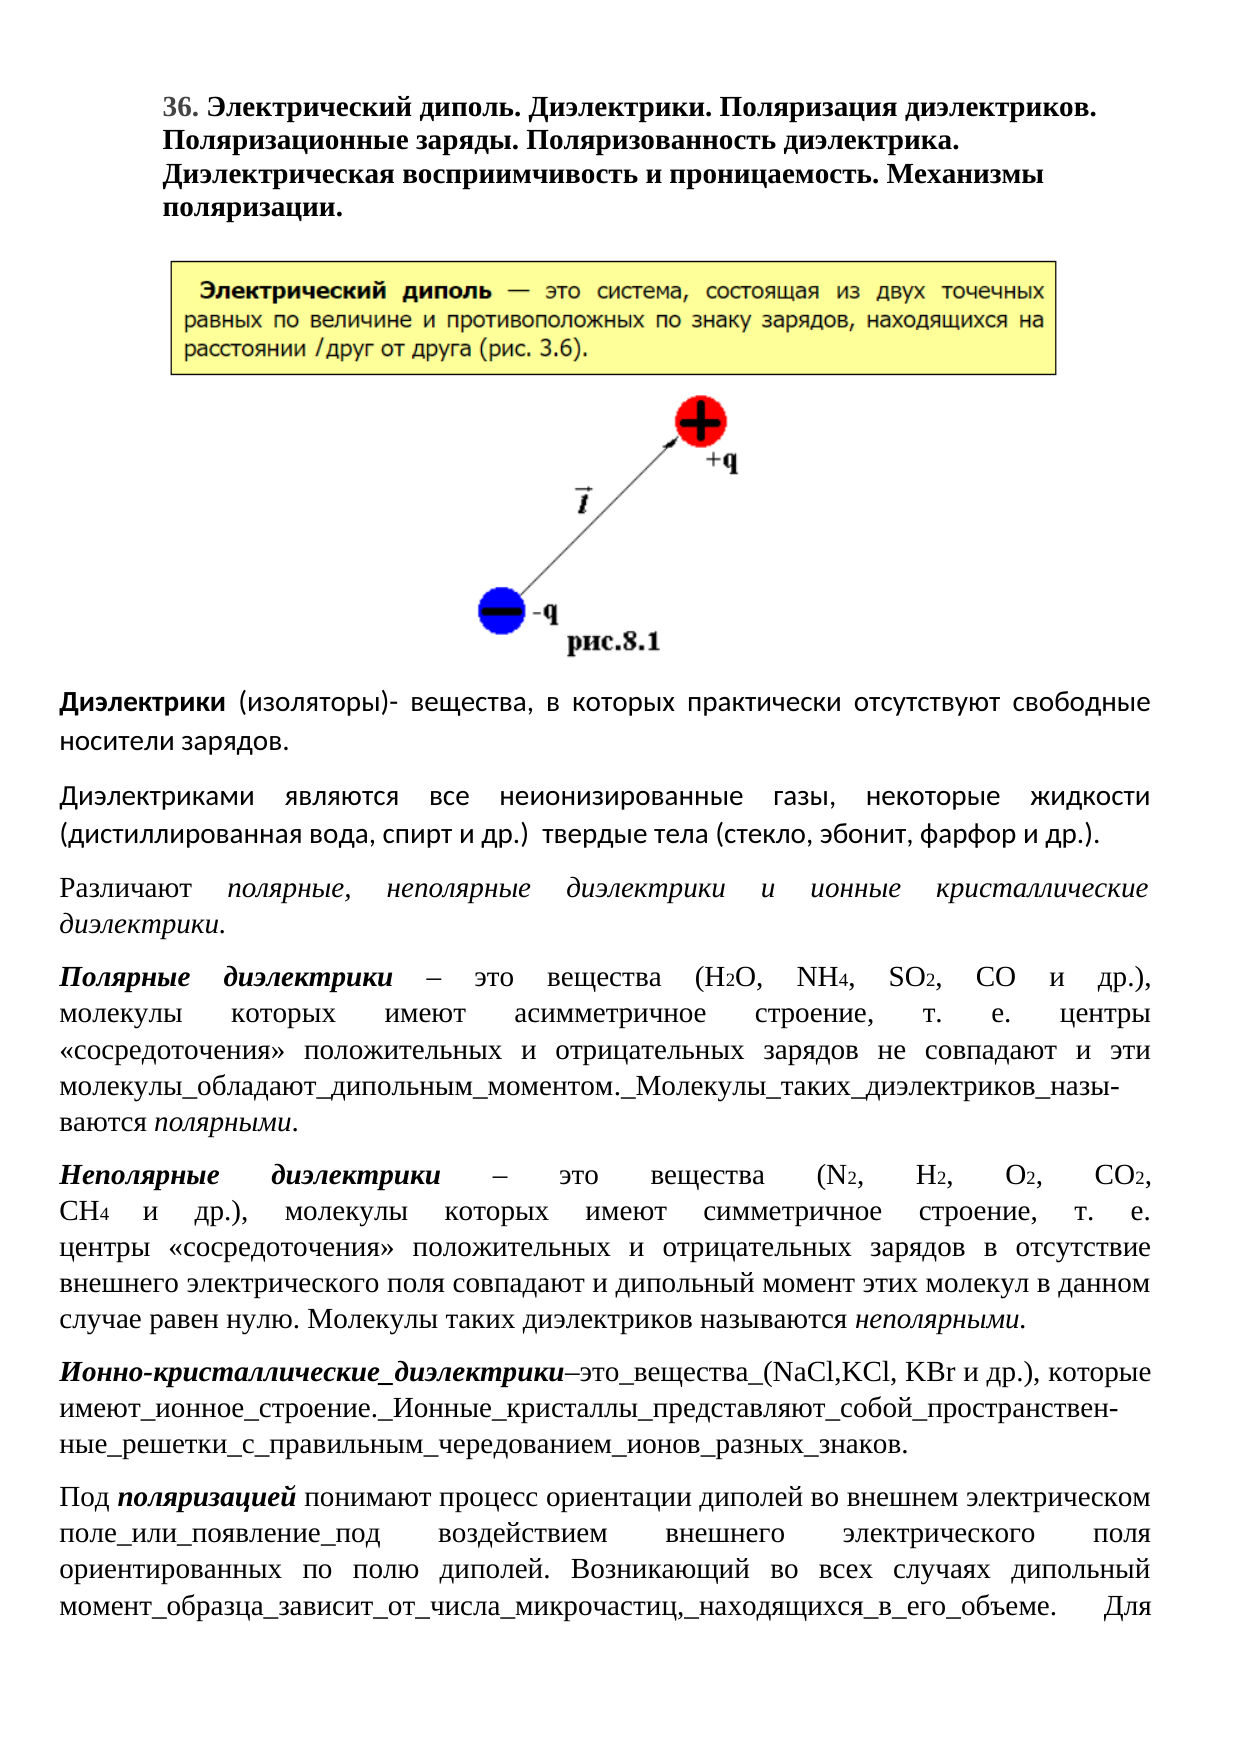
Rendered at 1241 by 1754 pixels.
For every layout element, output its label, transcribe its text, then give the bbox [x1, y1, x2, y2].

text Диэлектриками являются все неионизированные газы, некоторые жидкости (дистиллированная вода, спирт и др.) твердые тела (стекло, эбонит, фарфор и др.). [59, 777, 1152, 851]
text Диэлектрики (изоляторы)- вещества, в которых практически отсутствуют свободные носители зарядов. [59, 683, 1152, 757]
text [59, 1479, 1152, 1621]
text Различают полярные, неполярные диэлектрики и ионные кристаллические диэлектрики. [59, 871, 1152, 940]
picture [162, 252, 1084, 665]
text Ионно-кристаллические_диэлектрики–это_вещества_(NaCl,KCl, KBr и др.), которые имеют_ионное_строение._Ионные_кристаллы_представляют_собой_пространствен-ные_решетки_с_правильным_чередованием_ионов_разных_знаков. [59, 1354, 1152, 1460]
text 36. Электрический диполь. Диэлектрики. Поляризация диэлектриков. Поляризационные заряды. Поляризованность диэлектрика. Диэлектрическая восприимчивость и проницаемость. Механизмы поляризации. [162, 89, 1152, 223]
text Неполярные диэлектрики – это вещества (N2, H2, O2, CO2, CH4 и др.), молекулы которых имеют симметричное строение, т. е. центры «сосредоточения» положительных и отрицательных зарядов в отсутствие внешнего электрического поля совпадают и дипольный момент этих молекул в данном случае равен нулю. Молекулы таких диэлектриков называются неполярными. [59, 1157, 1152, 1335]
text Полярные диэлектрики – это вещества (H2O, NH4, SO2, CO и др.), молекулы которых имеют асимметричное строение, т. е. центры «сосредоточения» положительных и отрицательных зарядов не совпадают и эти молекулы_обладают_дипольным_моментом._Молекулы_таких_диэлектриков_назы-ваются полярными. [59, 959, 1152, 1138]
